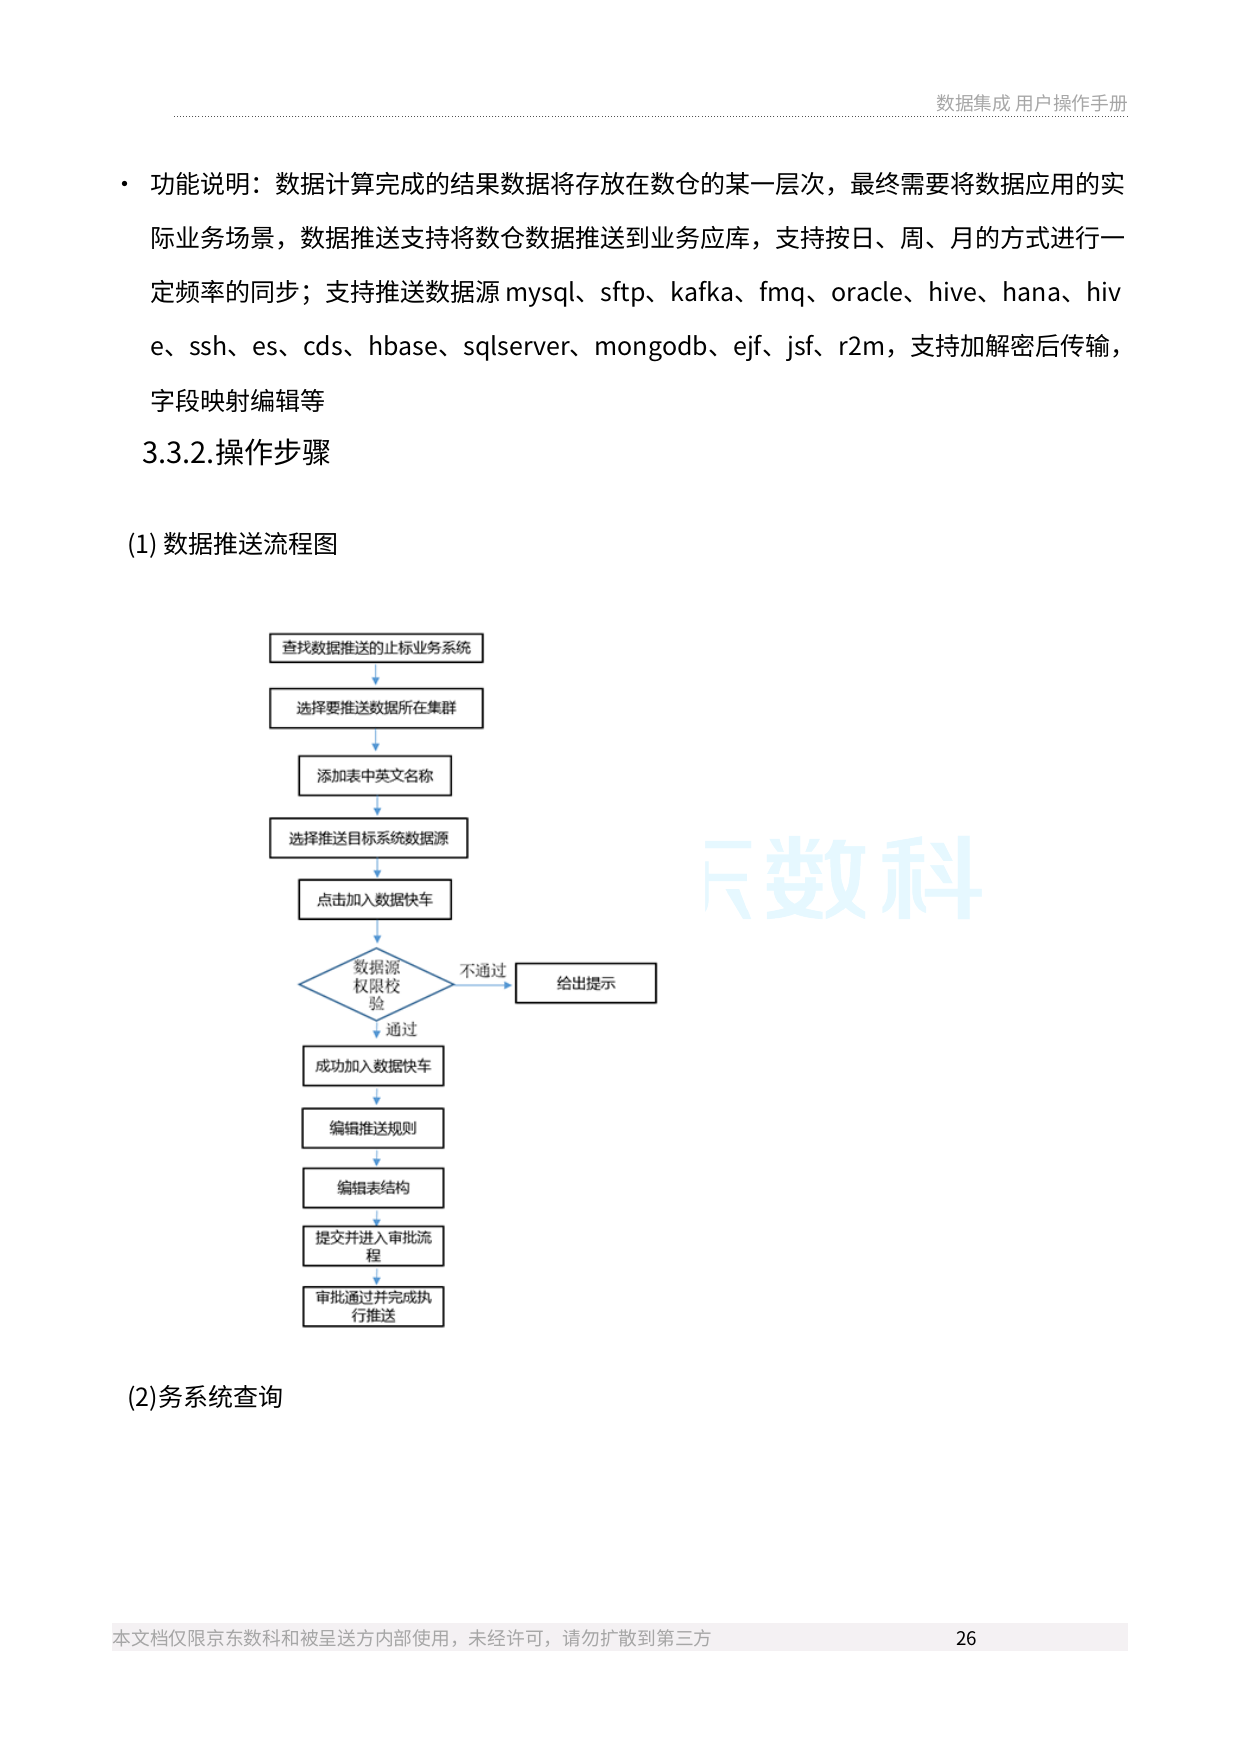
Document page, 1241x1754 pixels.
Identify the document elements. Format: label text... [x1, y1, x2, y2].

list 数据推送流程图 [92, 514, 1128, 564]
picture [197, 604, 705, 1356]
text 操作步骤 [142, 429, 1128, 471]
text 功能说明：数据计算完成的结果数据将存放在数仓的某一层次，最终需要将数据应用的实际业务场景，数据推送支持将数仓数据推送到业务应库，支持按日、周、月的方式进行一定频率的同步；支持推送数据源mysql、sftp、kafka、fmq、oracle、hive、hana、hive、ssh、es、cds、hbase、sqlserver、mongodb、ejf、jsf、r2m，支持加解密后传输，字段映射编辑等 [112, 150, 1128, 421]
